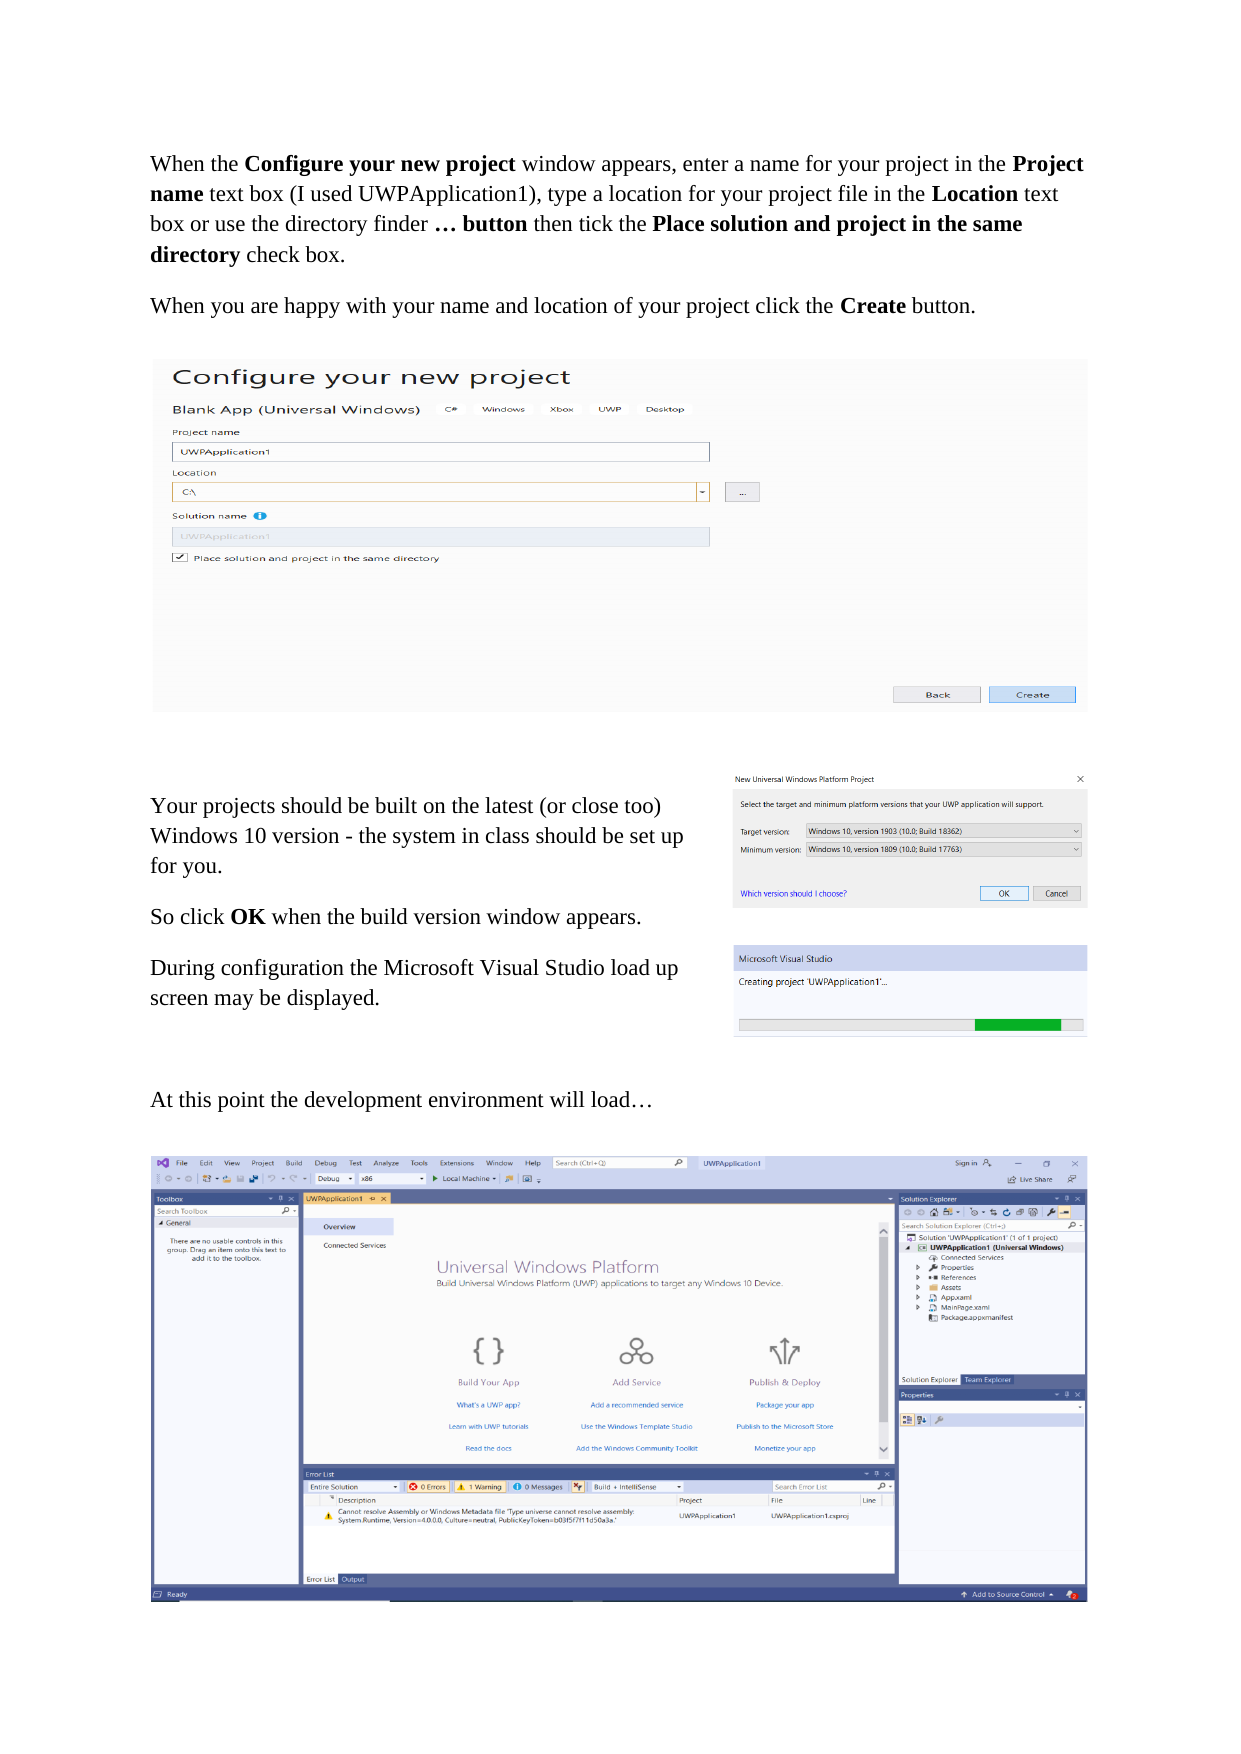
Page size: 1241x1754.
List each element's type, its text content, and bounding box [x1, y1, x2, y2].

text Your projects should be built on the latest (or close too) Windows 10 version - the system in class should be set up for you. [150, 792, 732, 878]
text When you are happy with your name and location of your project click the Create button. [150, 292, 1090, 318]
text When the Configure your new project window appears, enter a name for your project in the Project name text box (I used UWPApplication1), type a location for your project file in the Location text box or use the directory finder … button then tick the Place solution and project in the same directory check box. [150, 150, 1090, 267]
picture [733, 945, 1088, 1037]
picture [152, 359, 1088, 712]
text During configuration the Microsoft Visual Studio load up screen may be displayed. [150, 954, 733, 1011]
text At this point the development environment will load… [150, 1086, 1090, 1113]
text So click OK when the build version window appears. [150, 903, 1090, 929]
picture [151, 1156, 1088, 1602]
picture [732, 772, 1088, 908]
